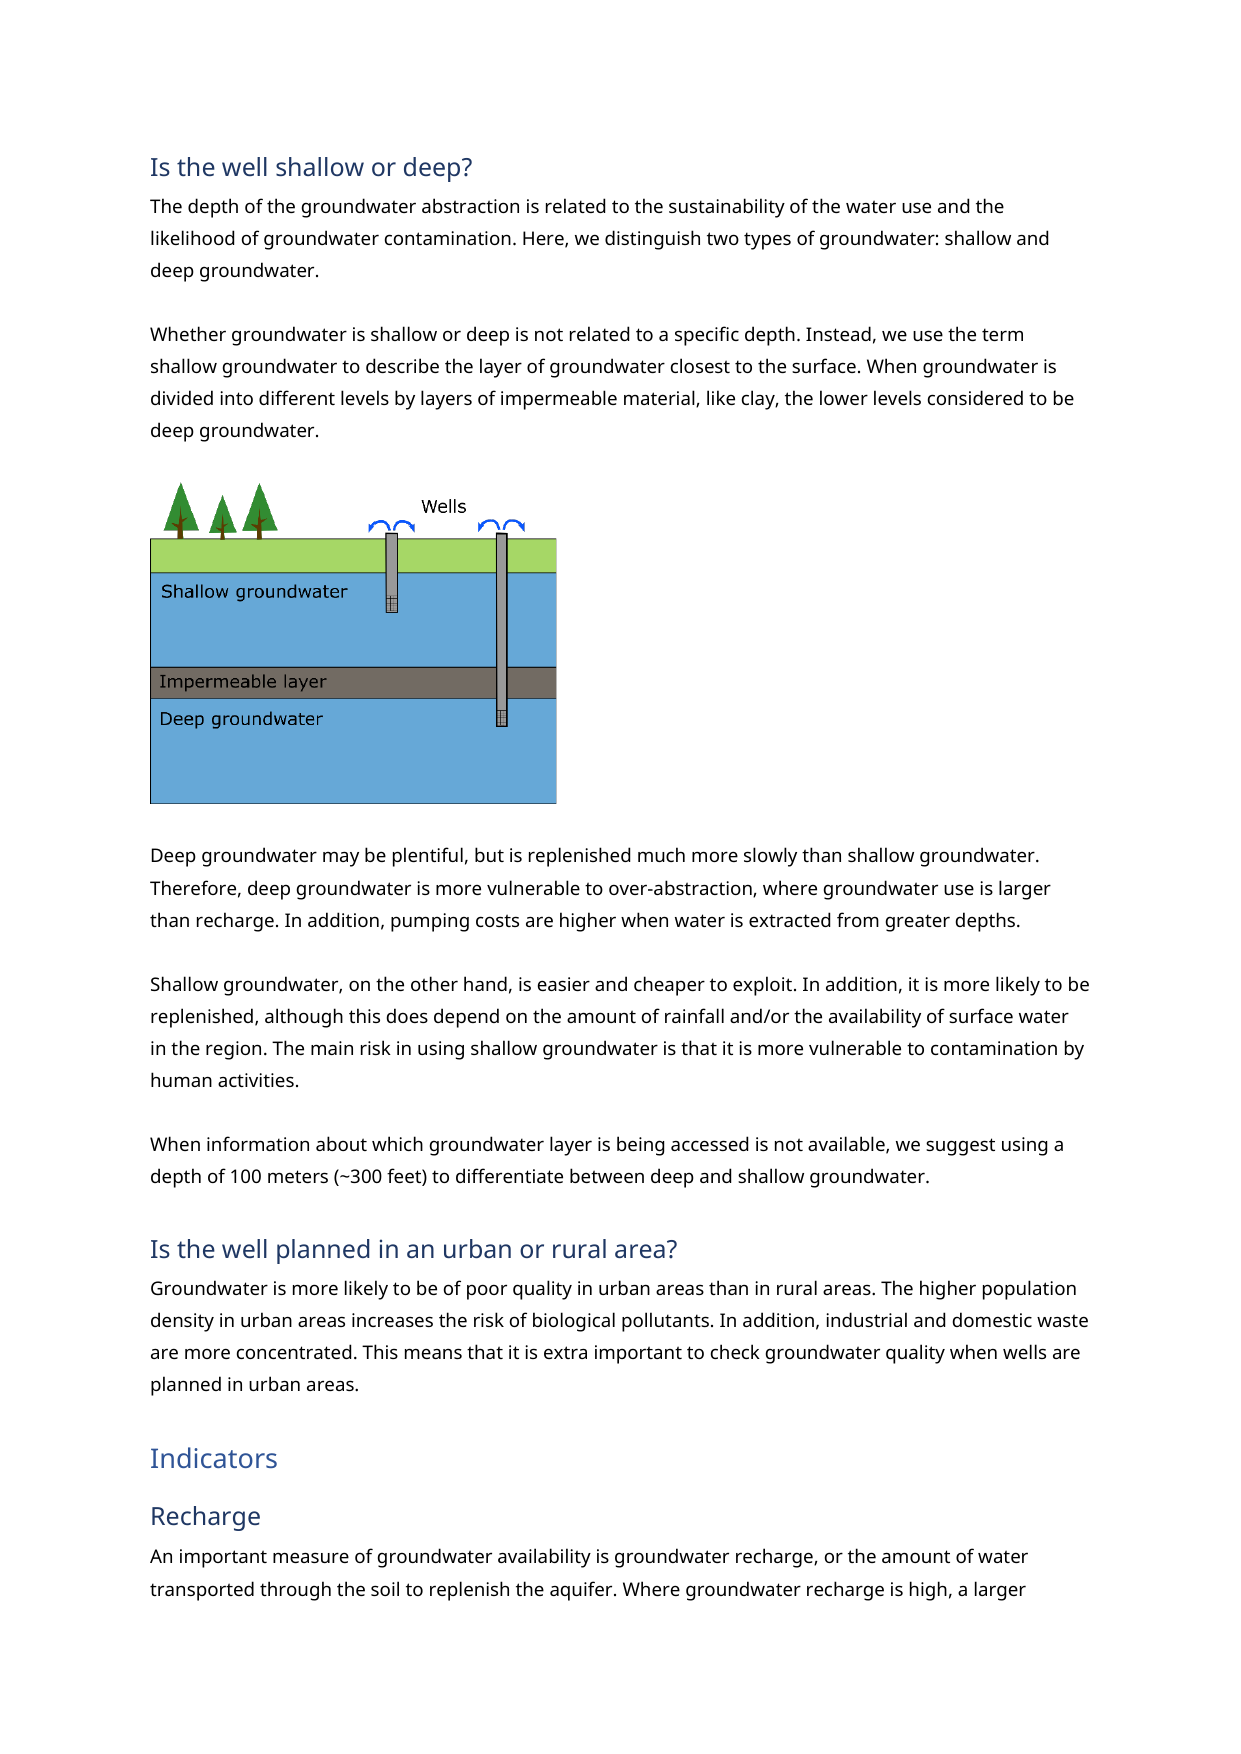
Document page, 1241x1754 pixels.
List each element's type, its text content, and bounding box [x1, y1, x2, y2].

text When information about which groundwater layer is being accessed is not available, we suggest using a depth of 100 meters (~300 feet) to differentiate between deep and shallow groundwater. [150, 1131, 1090, 1189]
text Groundwater is more likely to be of poor quality in urban areas than in rural areas. The higher population density in urban areas increases the risk of biological pollutants. In addition, industrial and domestic waste are more concentrated. This means that it is extra important to check groundwater quality when wells are planned in urban areas. [150, 1275, 1090, 1397]
subtitle Recharge [150, 1498, 1090, 1532]
text Deep groundwater may be plentiful, but is replenished much more slowly than shallow groundwater. Therefore, deep groundwater is more vulnerable to over-abstraction, where groundwater use is larger than recharge. In addition, pumping costs are higher when water is extracted from greater depths. [150, 843, 1090, 932]
subtitle Indicators [150, 1439, 1090, 1476]
text Whether groundwater is shallow or deep is not related to a specific depth. Instead, we use the term shallow groundwater to describe the layer of groundwater closest to the surface. When groundwater is divided into different levels by layers of impermeable material, like clay, the lower levels considered to be deep groundwater. [150, 321, 1090, 443]
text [150, 1544, 1090, 1601]
text The depth of the groundwater abstraction is related to the sustainability of the water use and the likelihood of groundwater contamination. Here, we distinguish two types of groundwater: shallow and deep groundwater. [150, 193, 1090, 283]
text Shallow groundwater, on the other hand, is easier and cheaper to exploit. In addition, it is more likely to be replenished, although this does depend on the amount of rainfall and/or the availability of surface water in the region. The main risk in using shallow groundwater is that it is more vulnerable to contamination by human activities. [150, 971, 1090, 1093]
subtitle Is the well planned in an urban or rural area? [150, 1232, 1090, 1266]
picture [150, 481, 557, 804]
subtitle Is the well shallow or deep? [150, 150, 1090, 184]
